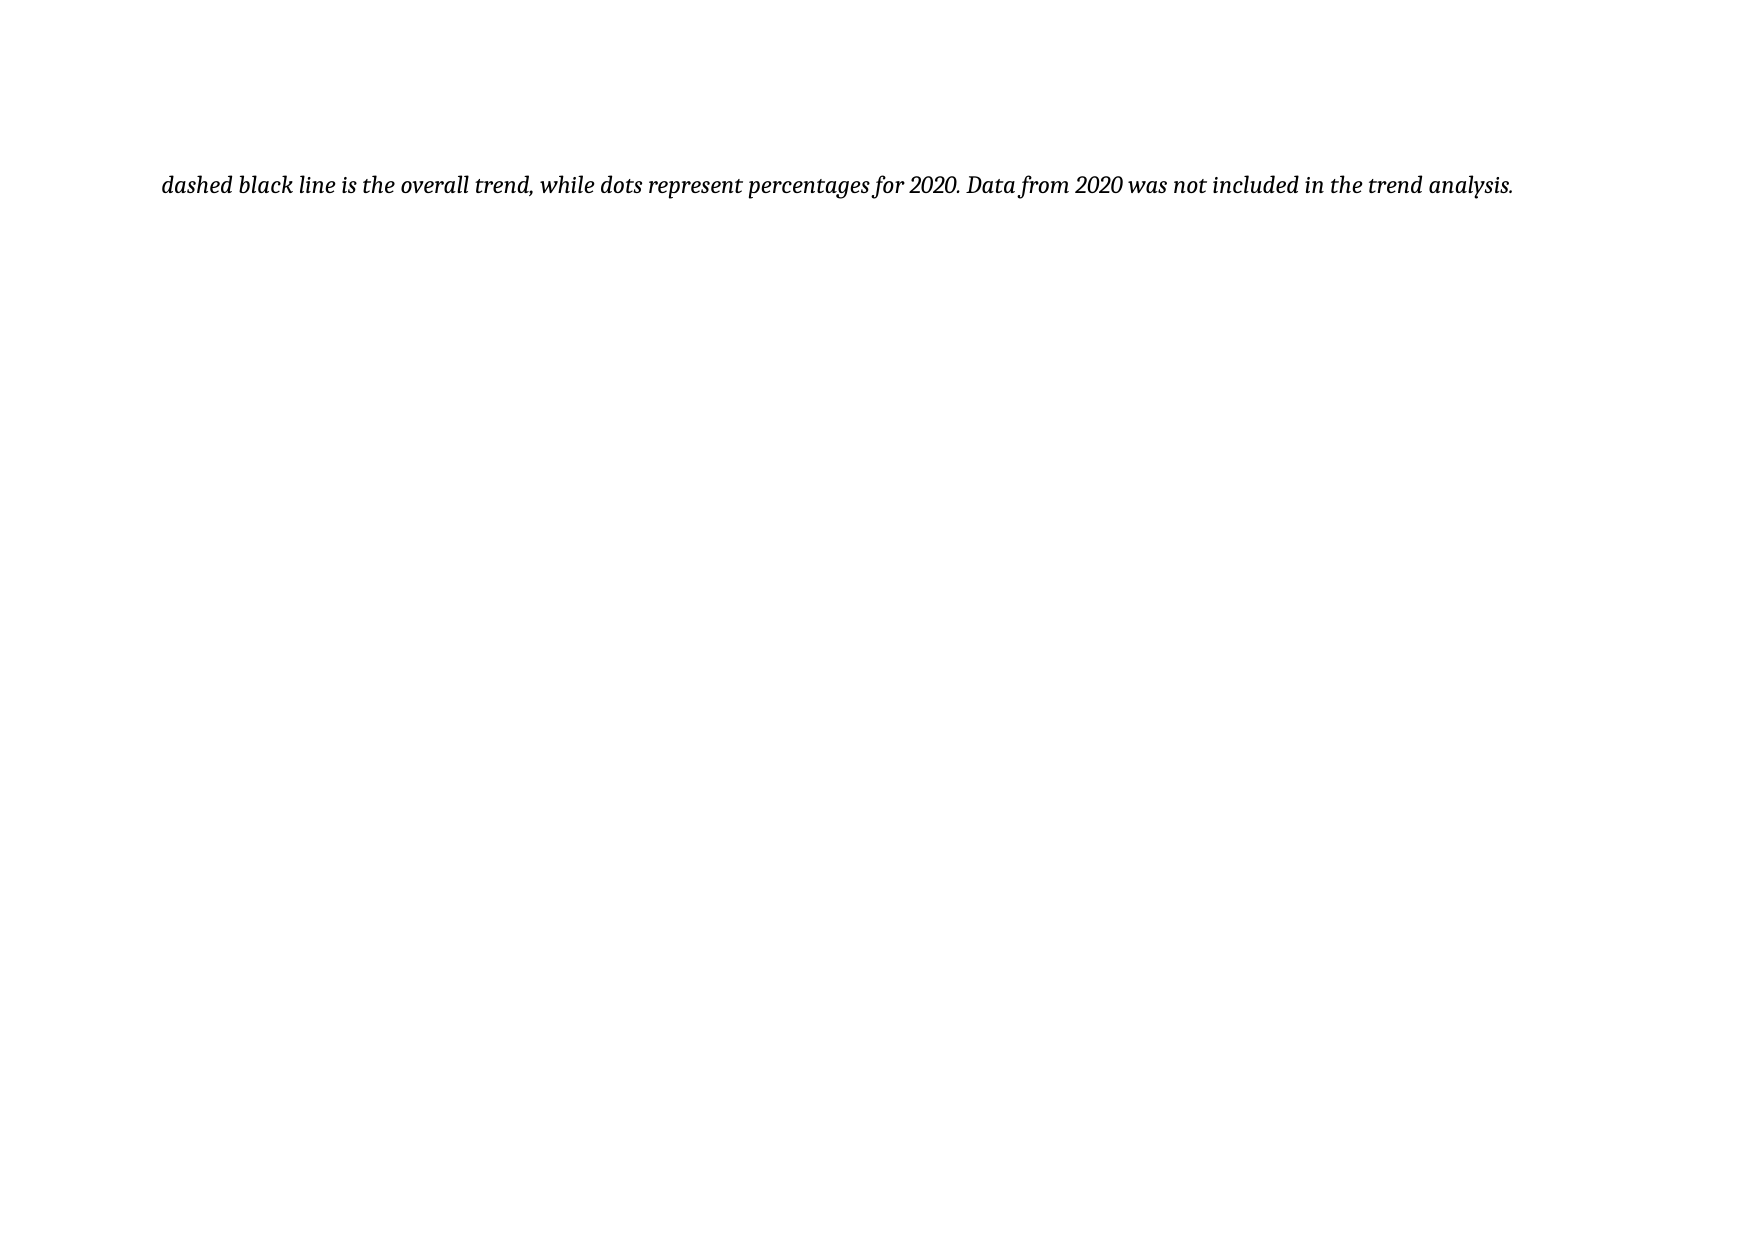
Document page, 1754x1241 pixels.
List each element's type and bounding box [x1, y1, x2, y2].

table_header [150, 150, 1604, 212]
